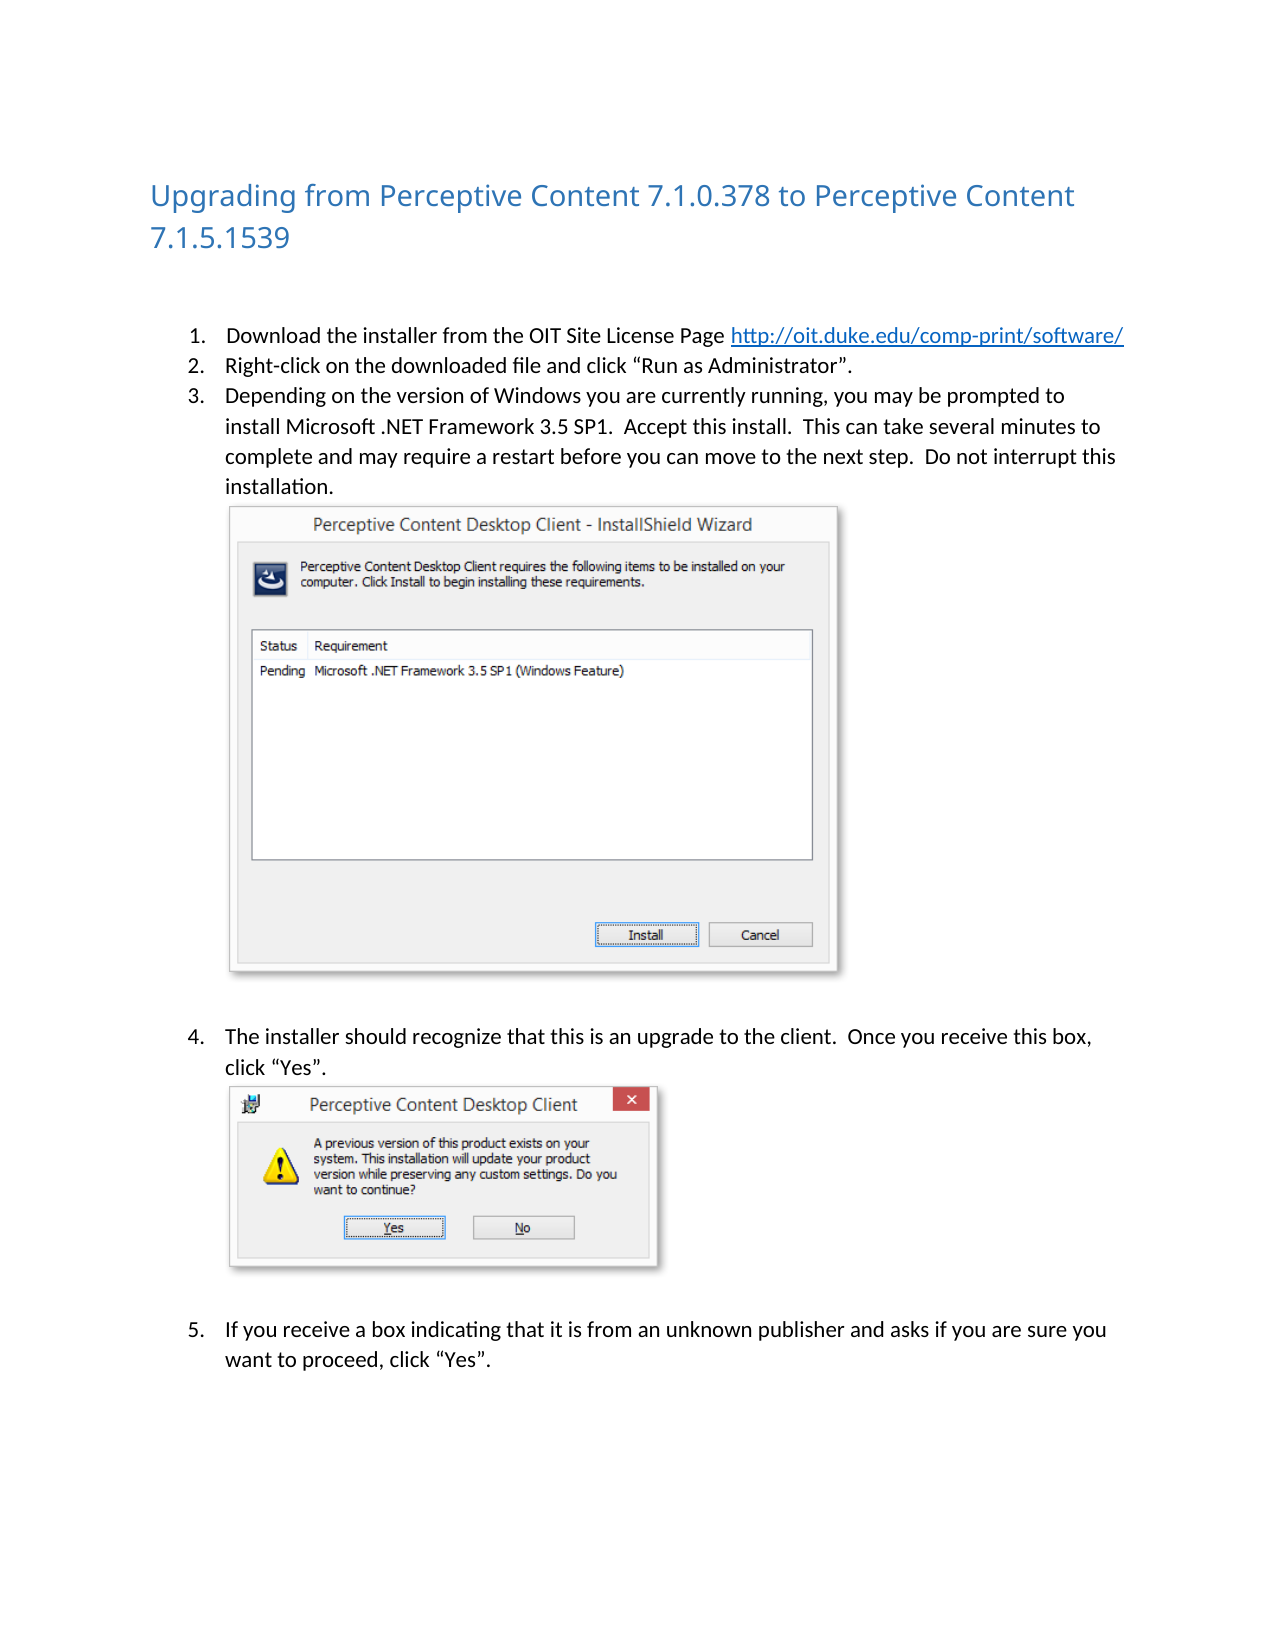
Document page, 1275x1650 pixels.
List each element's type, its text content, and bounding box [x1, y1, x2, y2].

picture [229, 1086, 658, 1267]
picture [229, 506, 838, 972]
list The installer should recognize that this is an upgrade to the client. Once you receive this box, click “Yes”. [187, 1022, 1125, 1081]
subtitle Upgrading from Perceptive Content 7.1.0.378 to Perceptive Content 7.1.5.1539 [150, 175, 1125, 257]
list If you receive a box indicating that it is from an unknown publisher and asks if you are sure you want to proceed, click “Yes”. [187, 1315, 1125, 1374]
list Right-click on the downloaded file and click “Run as Administrator”. [187, 351, 1125, 379]
list Download the installer from the OIT Site License Page http://oit.duke.edu/comp-print/software/ [187, 321, 1125, 349]
list Depending on the version of Windows you are currently running, you may be prompted to install Microsoft .NET Framework 3.5 SP1. Accept this install. This can take several minutes to complete and may require a restart before you can move to the next step. Do not interrupt this installation. [187, 382, 1125, 500]
